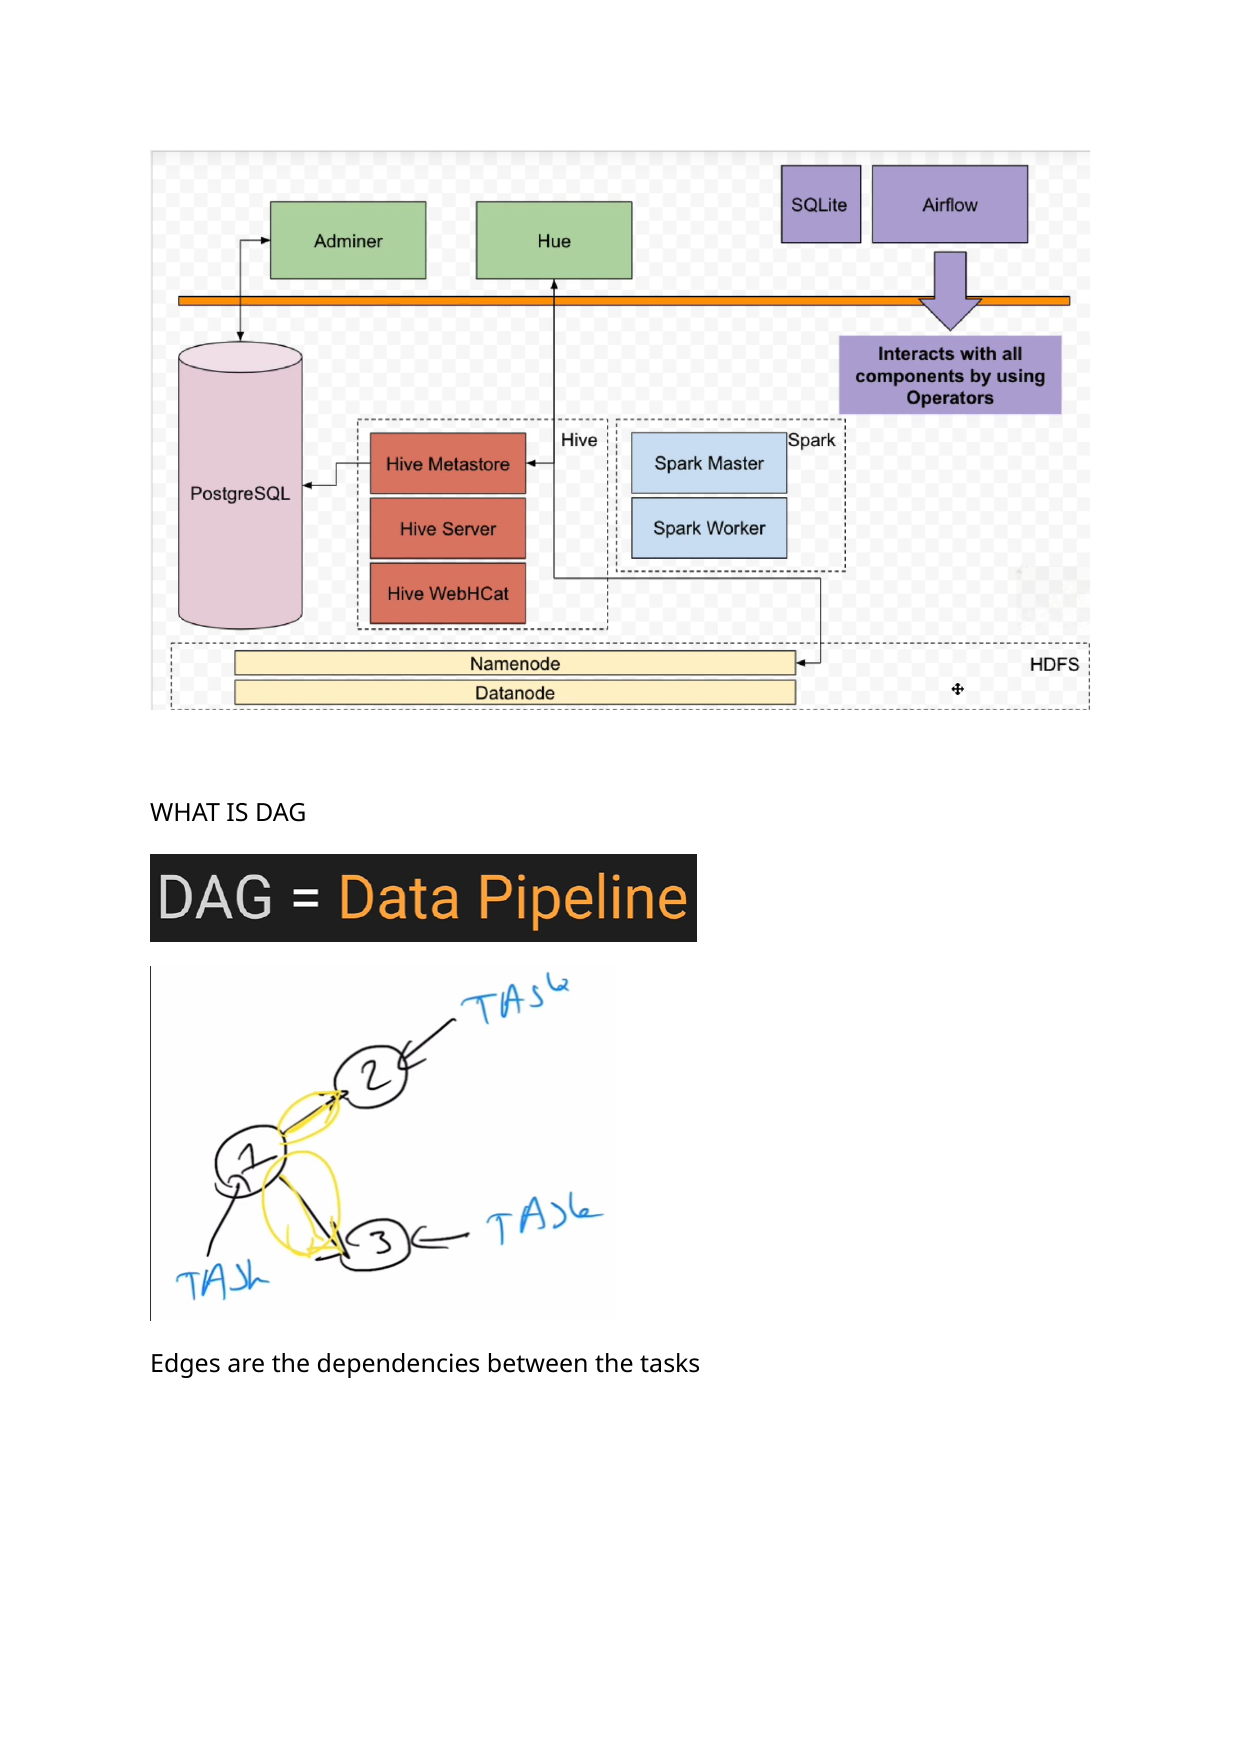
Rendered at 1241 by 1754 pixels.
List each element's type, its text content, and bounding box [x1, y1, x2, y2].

picture [150, 966, 616, 1321]
picture [150, 150, 1091, 710]
text Edges are the dependencies between the tasks [150, 1346, 1090, 1380]
picture [150, 854, 697, 942]
text WHAT IS DAG [150, 794, 1090, 828]
